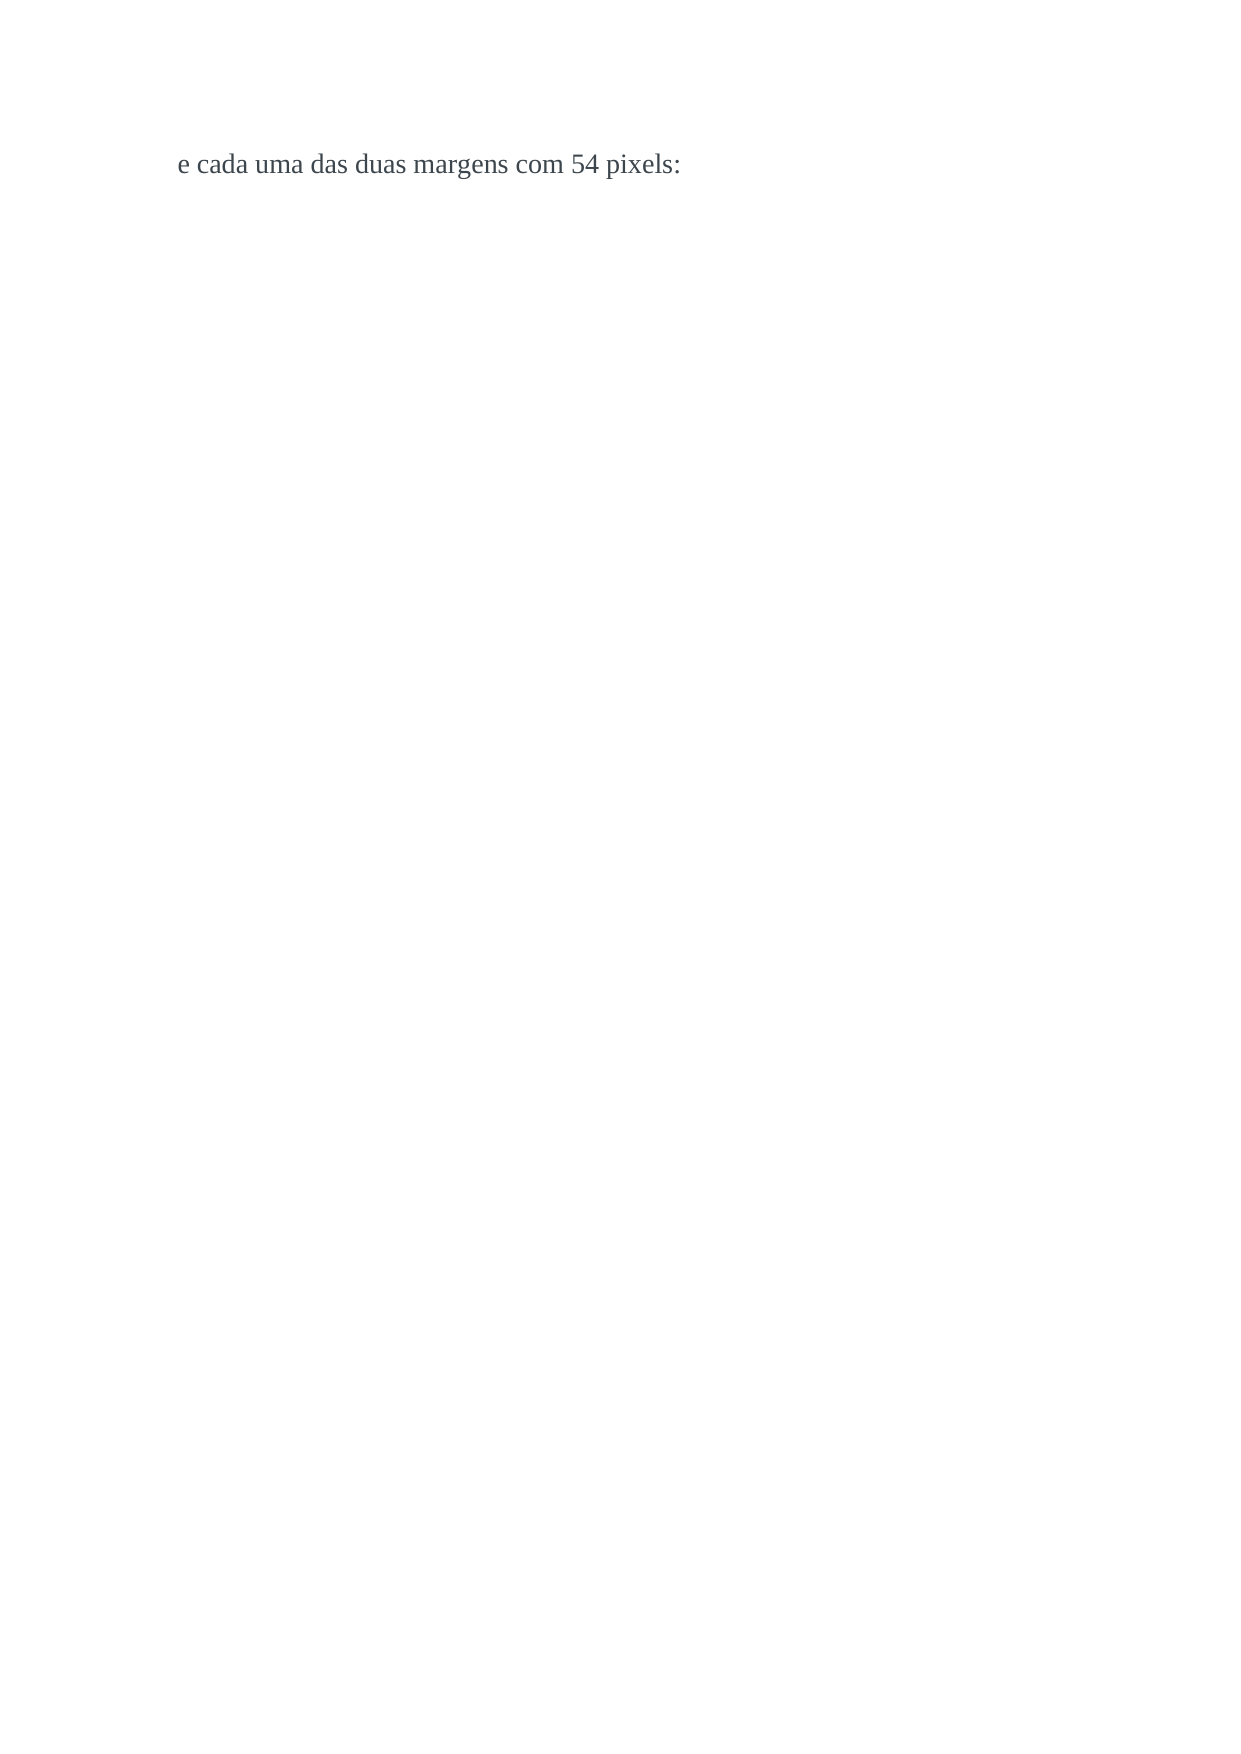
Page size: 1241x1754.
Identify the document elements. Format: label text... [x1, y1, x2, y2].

text e cada uma das duas margens com 54 pixels: [177, 148, 1063, 180]
